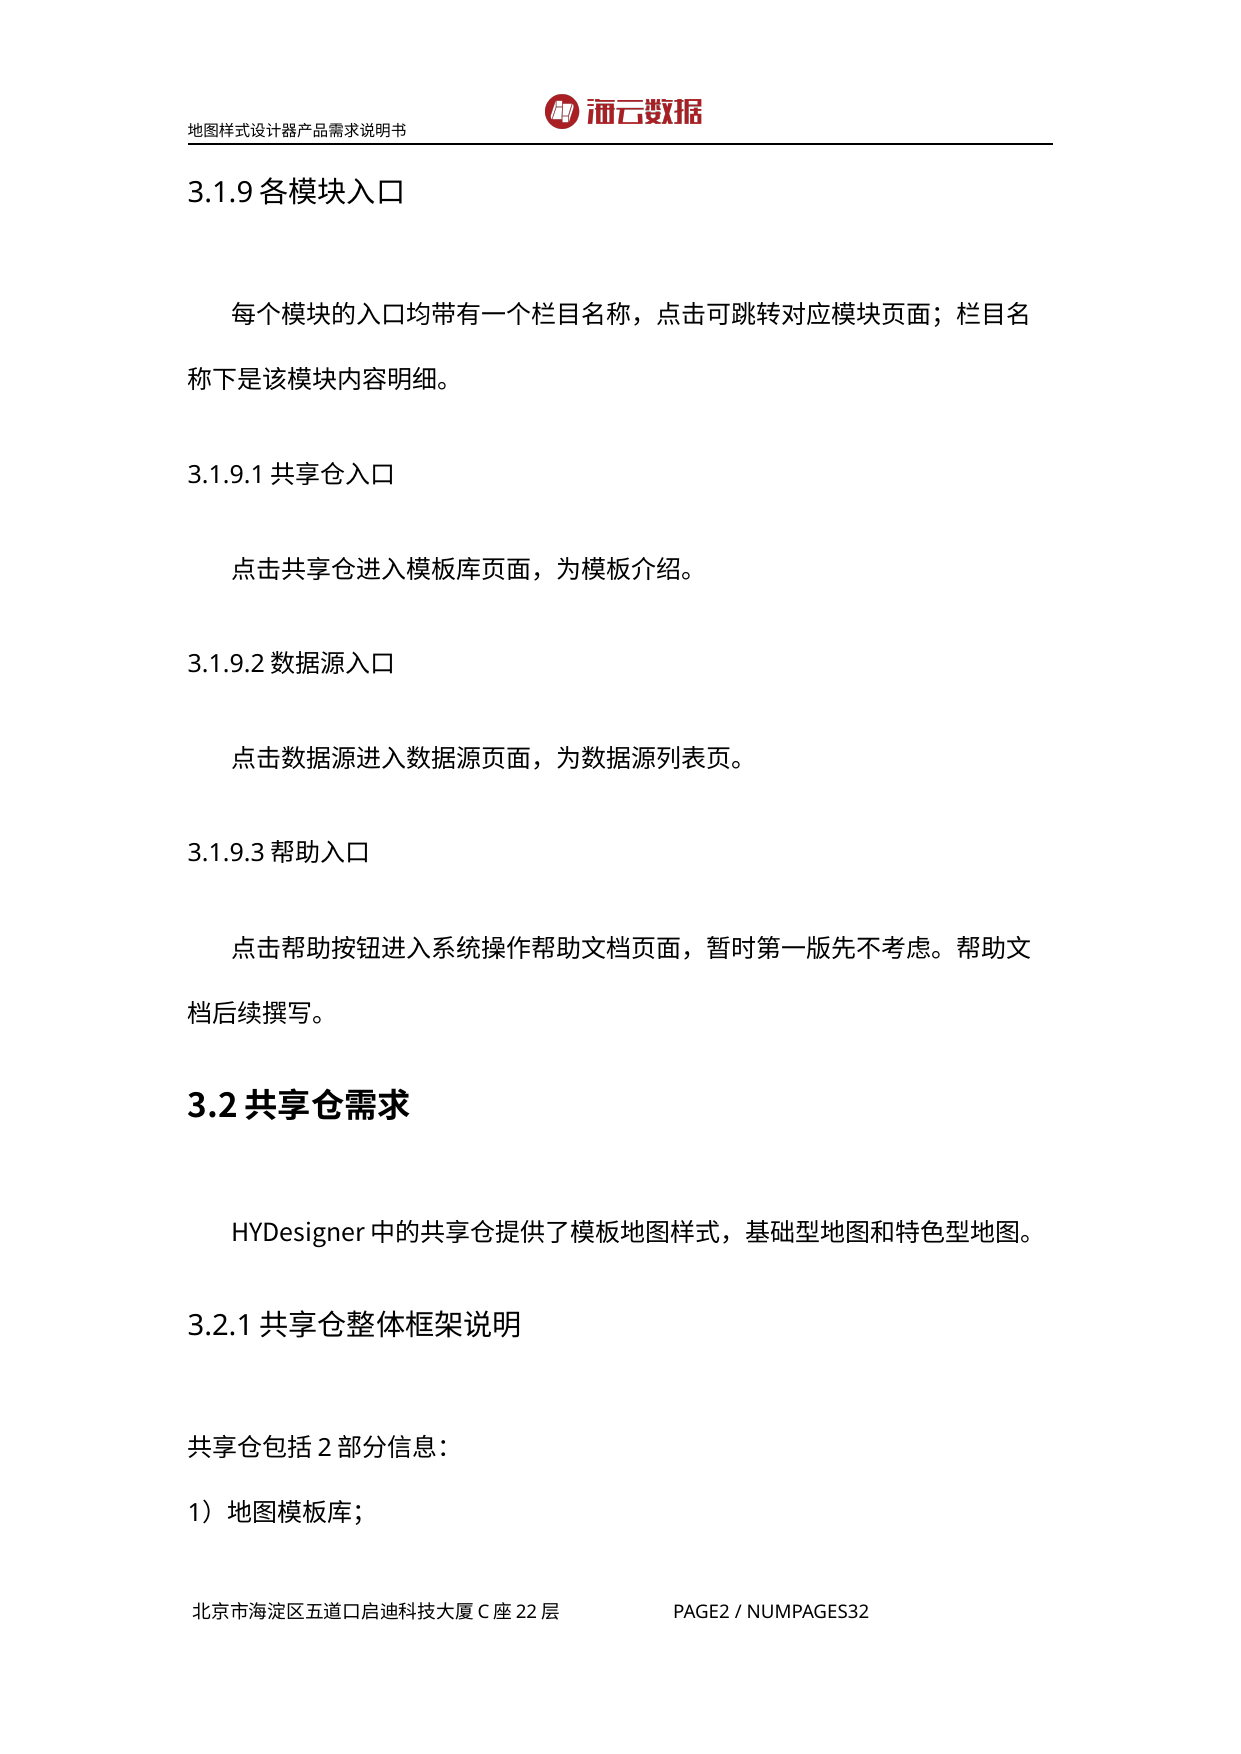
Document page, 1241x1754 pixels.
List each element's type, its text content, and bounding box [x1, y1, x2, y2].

subtitle 3.1.9各模块入口 [187, 158, 1053, 223]
text 点击共享仓进入模板库页面，为模板介绍。 [187, 535, 1053, 600]
text HYDesigner中的共享仓提供了模板地图样式，基础型地图和特色型地图。 [187, 1198, 1053, 1263]
picture [536, 88, 713, 137]
text 点击数据源进入数据源页面，为数据源列表页。 [187, 724, 1053, 789]
text 点击帮助按钮进入系统操作帮助文档页面，暂时第一版先不考虑。帮助文档后续撰写。 [187, 914, 1053, 1044]
subtitle 3.1.9.3帮助入口 [187, 818, 1053, 883]
text 共享仓包括2部分信息： [187, 1413, 1053, 1478]
subtitle 3.1.9.1共享仓入口 [187, 440, 1053, 505]
text 1）地图模板库； [187, 1478, 1053, 1543]
subtitle 3.2共享仓需求 [187, 1071, 1053, 1136]
subtitle 3.2.1共享仓整体框架说明 [187, 1290, 1053, 1355]
text 每个模块的入口均带有一个栏目名称，点击可跳转对应模块页面；栏目名称下是该模块内容明细。 [187, 281, 1053, 411]
subtitle 3.1.9.2数据源入口 [187, 629, 1053, 694]
